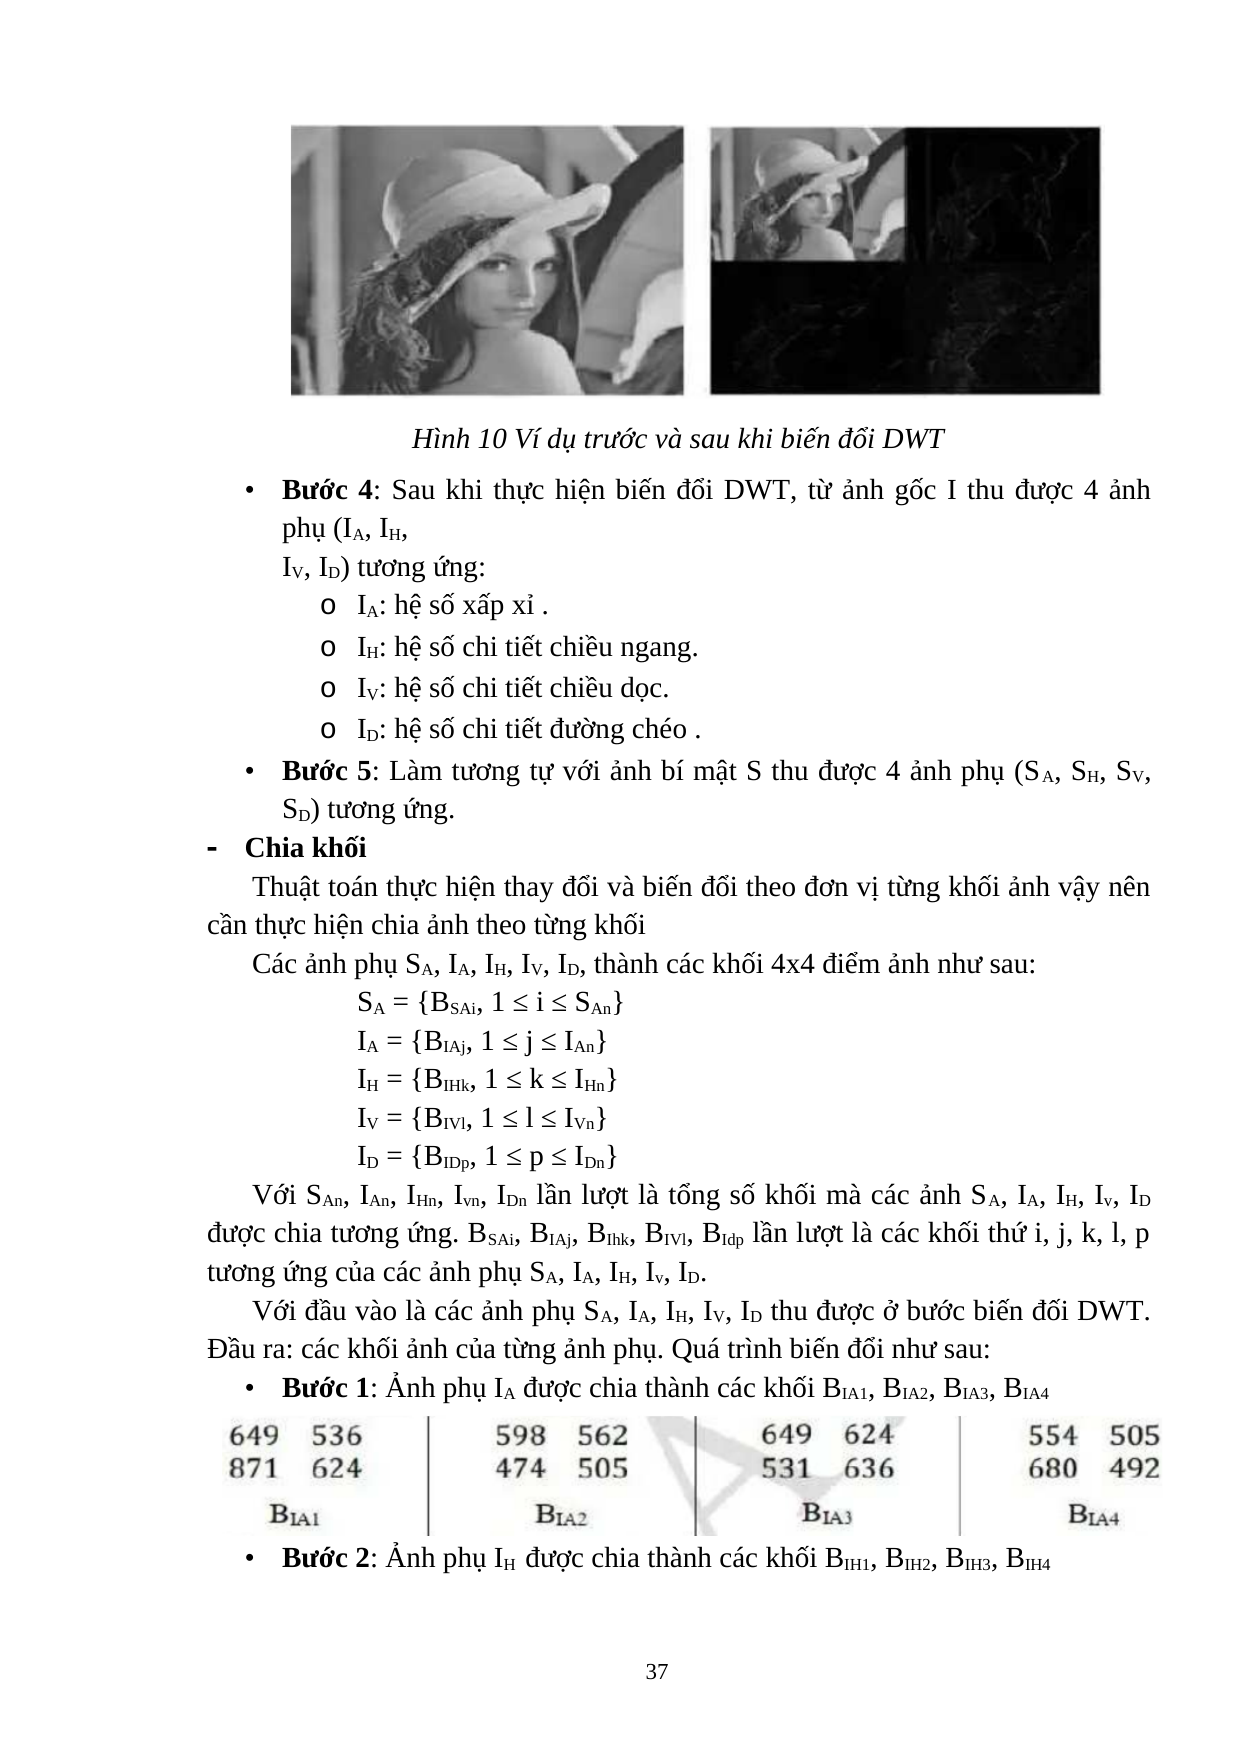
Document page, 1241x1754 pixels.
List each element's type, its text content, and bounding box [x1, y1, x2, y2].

text Hình 10 Ví dụ trước và sau khi biến đổi DWT [207, 421, 1152, 454]
list IA: hệ số xấp xỉ . [319, 587, 1152, 623]
list ID: hệ số chi tiết đường chéo . [319, 712, 1152, 748]
list Bước 2: Ảnh phụ IH được chia thành các khối BIH1, BIH2, BIH3, BIH4 [244, 1540, 1152, 1574]
list Chia khối [207, 830, 1152, 864]
list Bước 1: Ảnh phụ IA được chia thành các khối BIA1, BIA2, BIA3, BIA4 [244, 1370, 1152, 1403]
list IV: hệ số chi tiết chiều dọc. [319, 670, 1152, 706]
list Bước 4: Sau khi thực hiện biến đổi DWT, từ ảnh gốc I thu được 4 ảnh phụ (IA, IH, IV, ID) tương ứng: [244, 472, 1152, 582]
text Thuật toán thực hiện thay đổi và biến đổi theo đơn vị từng khối ảnh vậy nên cần thực hiện chia ảnh theo từng khối [207, 869, 1152, 941]
list IH: hệ số chi tiết chiều ngang. [319, 629, 1152, 665]
text Với đầu vào là các ảnh phụ SA, IA, IH, IV, ID thu được ở bước biến đối DWT. Đầu ra: các khối ảnh của từng ảnh phụ. Quá trình biến đổi như sau: [207, 1293, 1152, 1365]
text Các ảnh phụ SA, IA, IH, IV, ID, thành các khối 4x4 điểm ảnh như sau: [207, 946, 1152, 979]
text SA = {BSAi, 1 ≤ i ≤ SAn} IA = {BIAj, 1 ≤ j ≤ IAn} IH = {BIHk, 1 ≤ k ≤ IHn} IV = {BIVl, 1 ≤ l ≤ IVn} ID = {BIDp, 1 ≤ p ≤ IDn} [357, 984, 1152, 1172]
text Với SAn, IAn, IHn, Ivn, IDn lần lượt là tổng số khối mà các ảnh SA, IA, IH, Iv, ID được chia tương ứng. BSAi, BIAj, BIhk, BIVl, BIdp lần lượt là các khối thứ i, j, k, l, p tương ứng của các ảnh phụ SA, IA, IH, Iv, ID. [207, 1177, 1152, 1288]
picture [290, 118, 1105, 404]
list Bước 5: Làm tương tự với ảnh bí mật S thu được 4 ảnh phụ (SA, SH, SV, SD) tương ứng. [244, 753, 1152, 825]
picture [206, 1408, 1182, 1536]
